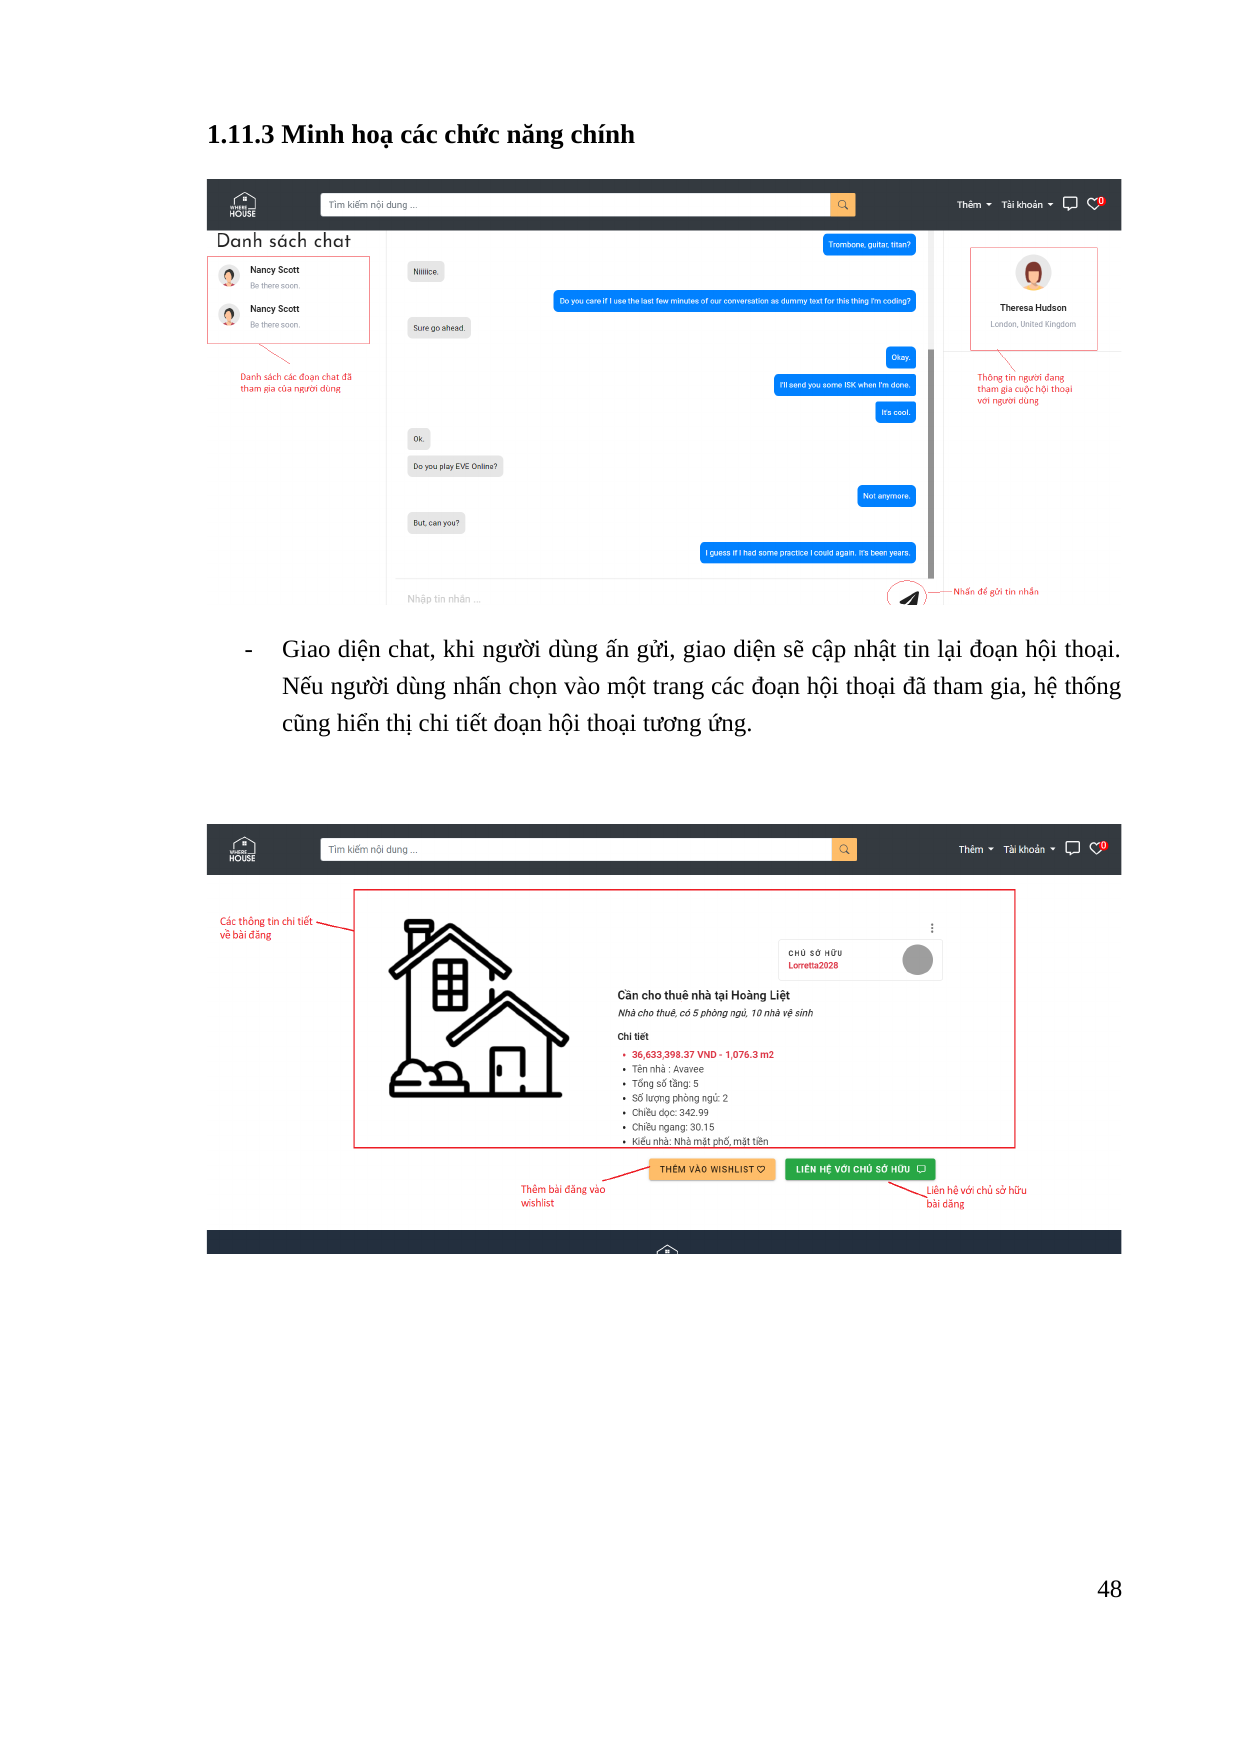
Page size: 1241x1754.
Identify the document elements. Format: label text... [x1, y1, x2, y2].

subtitle Minh hoạ các chức năng chính [207, 118, 1122, 149]
list Giao diện chat, khi người dùng ấn gửi, giao diện sẽ cập nhật tin lại đoạn hội thoại. Nếu người dùng nhấn chọn vào một trang các đoạn hội thoại đã tham gia, hệ thống cũng hiển thị chi tiết đoạn hội thoại tương ứng. [244, 634, 1122, 737]
